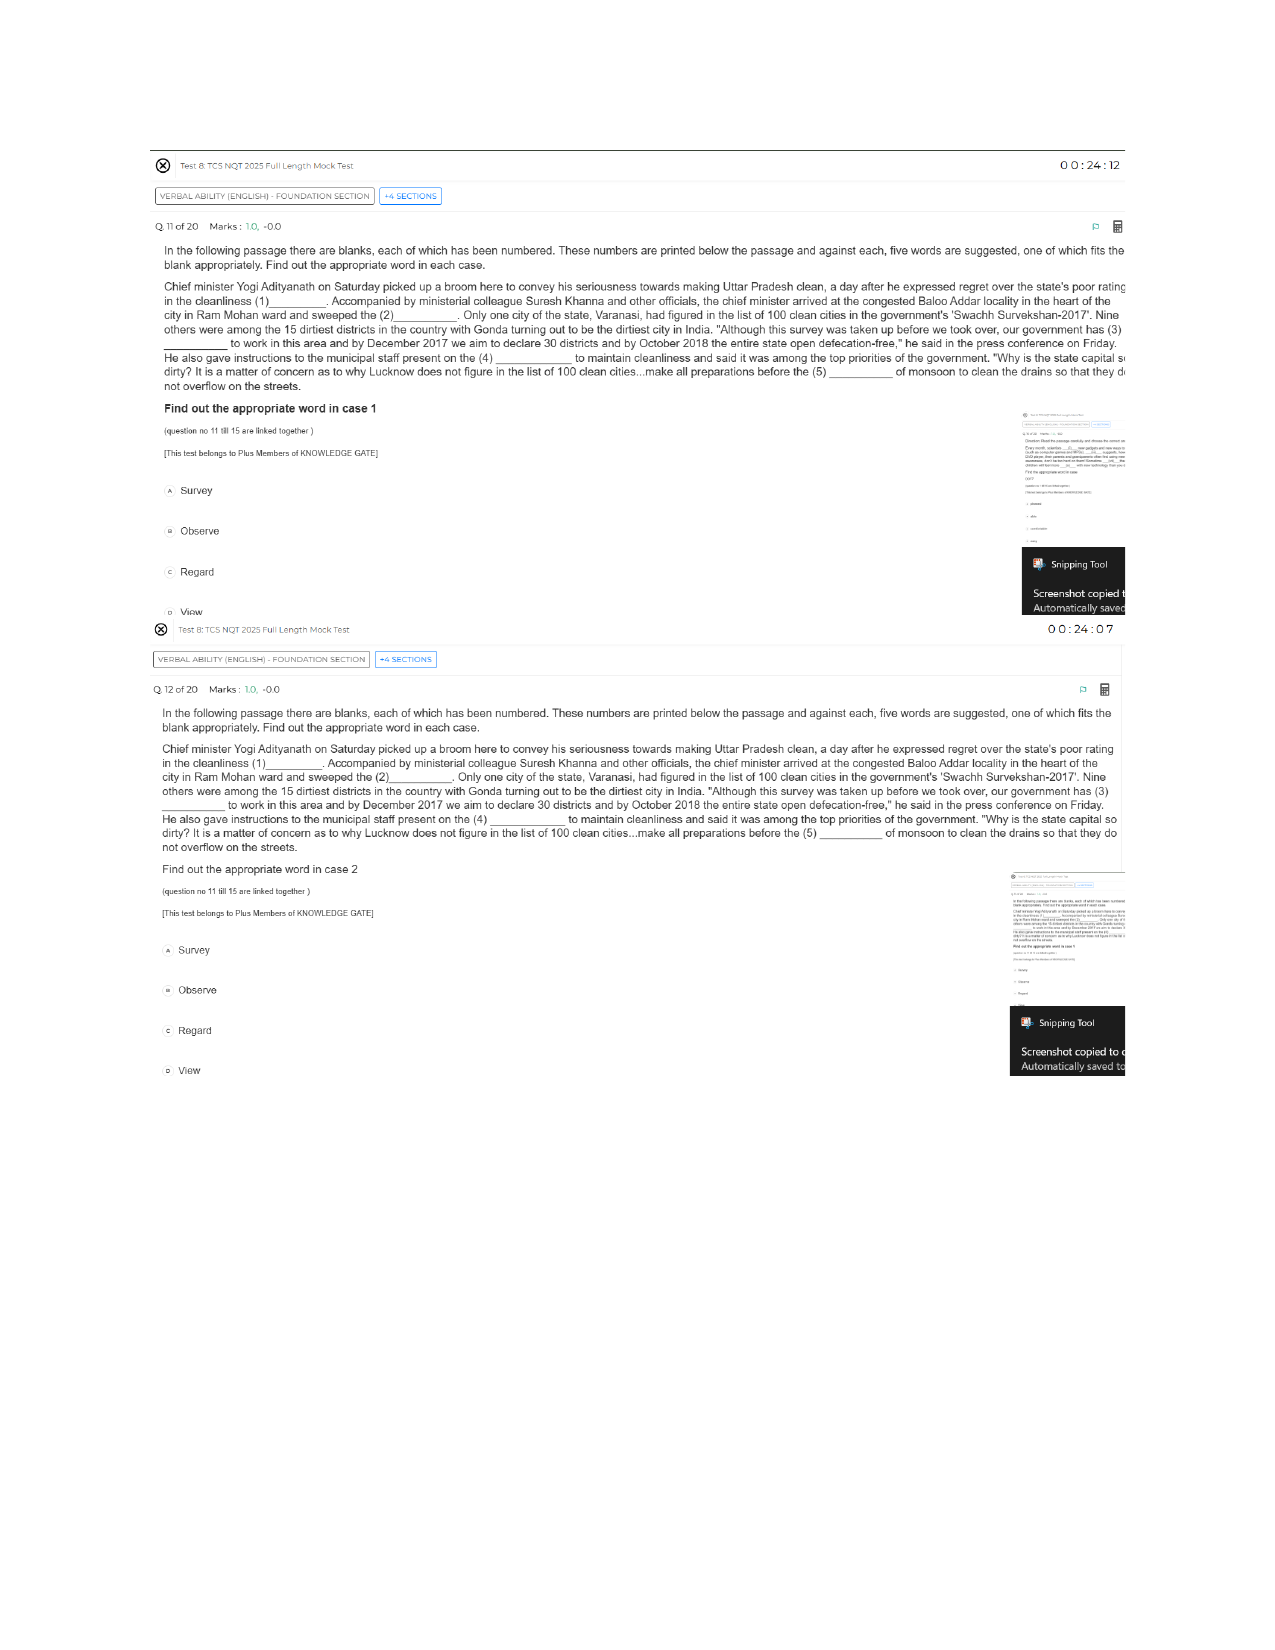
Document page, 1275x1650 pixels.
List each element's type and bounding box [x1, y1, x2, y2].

picture [150, 619, 1125, 1076]
picture [150, 150, 1125, 615]
